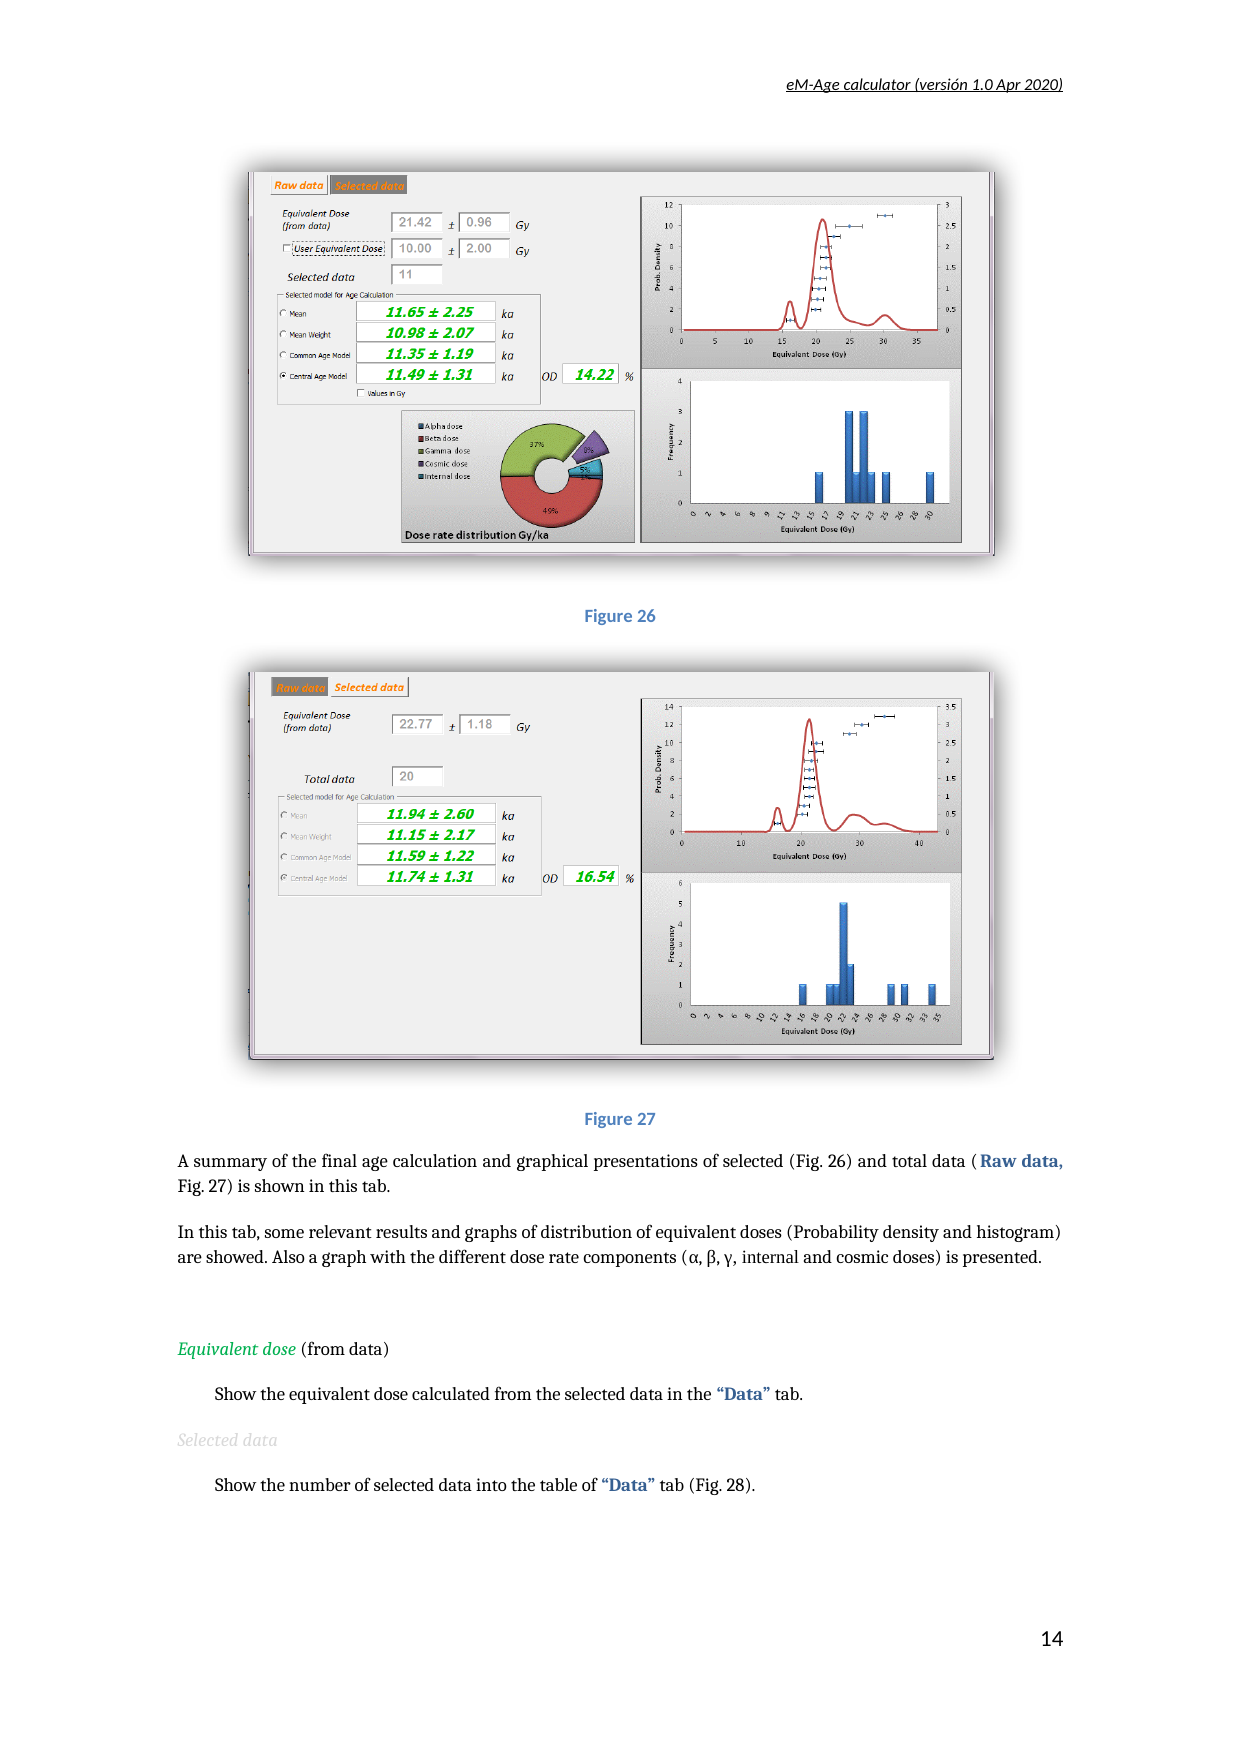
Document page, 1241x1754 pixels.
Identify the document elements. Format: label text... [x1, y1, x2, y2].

text Equivalent dose (from data) [177, 1338, 1063, 1359]
picture [248, 172, 995, 556]
text In this tab, some relevant results and graphs of distribution of equivalent doses (Probability density and histogram) are showed. Also a graph with the different dose rate components (α, β, γ, internal and cosmic doses) is presented. [177, 1221, 1063, 1268]
picture [248, 672, 994, 1060]
text Selected data [177, 1429, 1063, 1451]
text Figure 26 [177, 604, 1063, 627]
text A summary of the final age calculation and graphical presentations of selected (Fig. 26) and total data (Raw data, Fig. 27) is shown in this tab. [177, 1151, 1063, 1197]
text Figure 27 [177, 1107, 1063, 1130]
text Show the equivalent dose calculated from the selected data in the “Data” tab. [215, 1384, 1063, 1405]
text Show the number of selected data into the table of “Data” tab (Fig. 28). [215, 1475, 1063, 1496]
